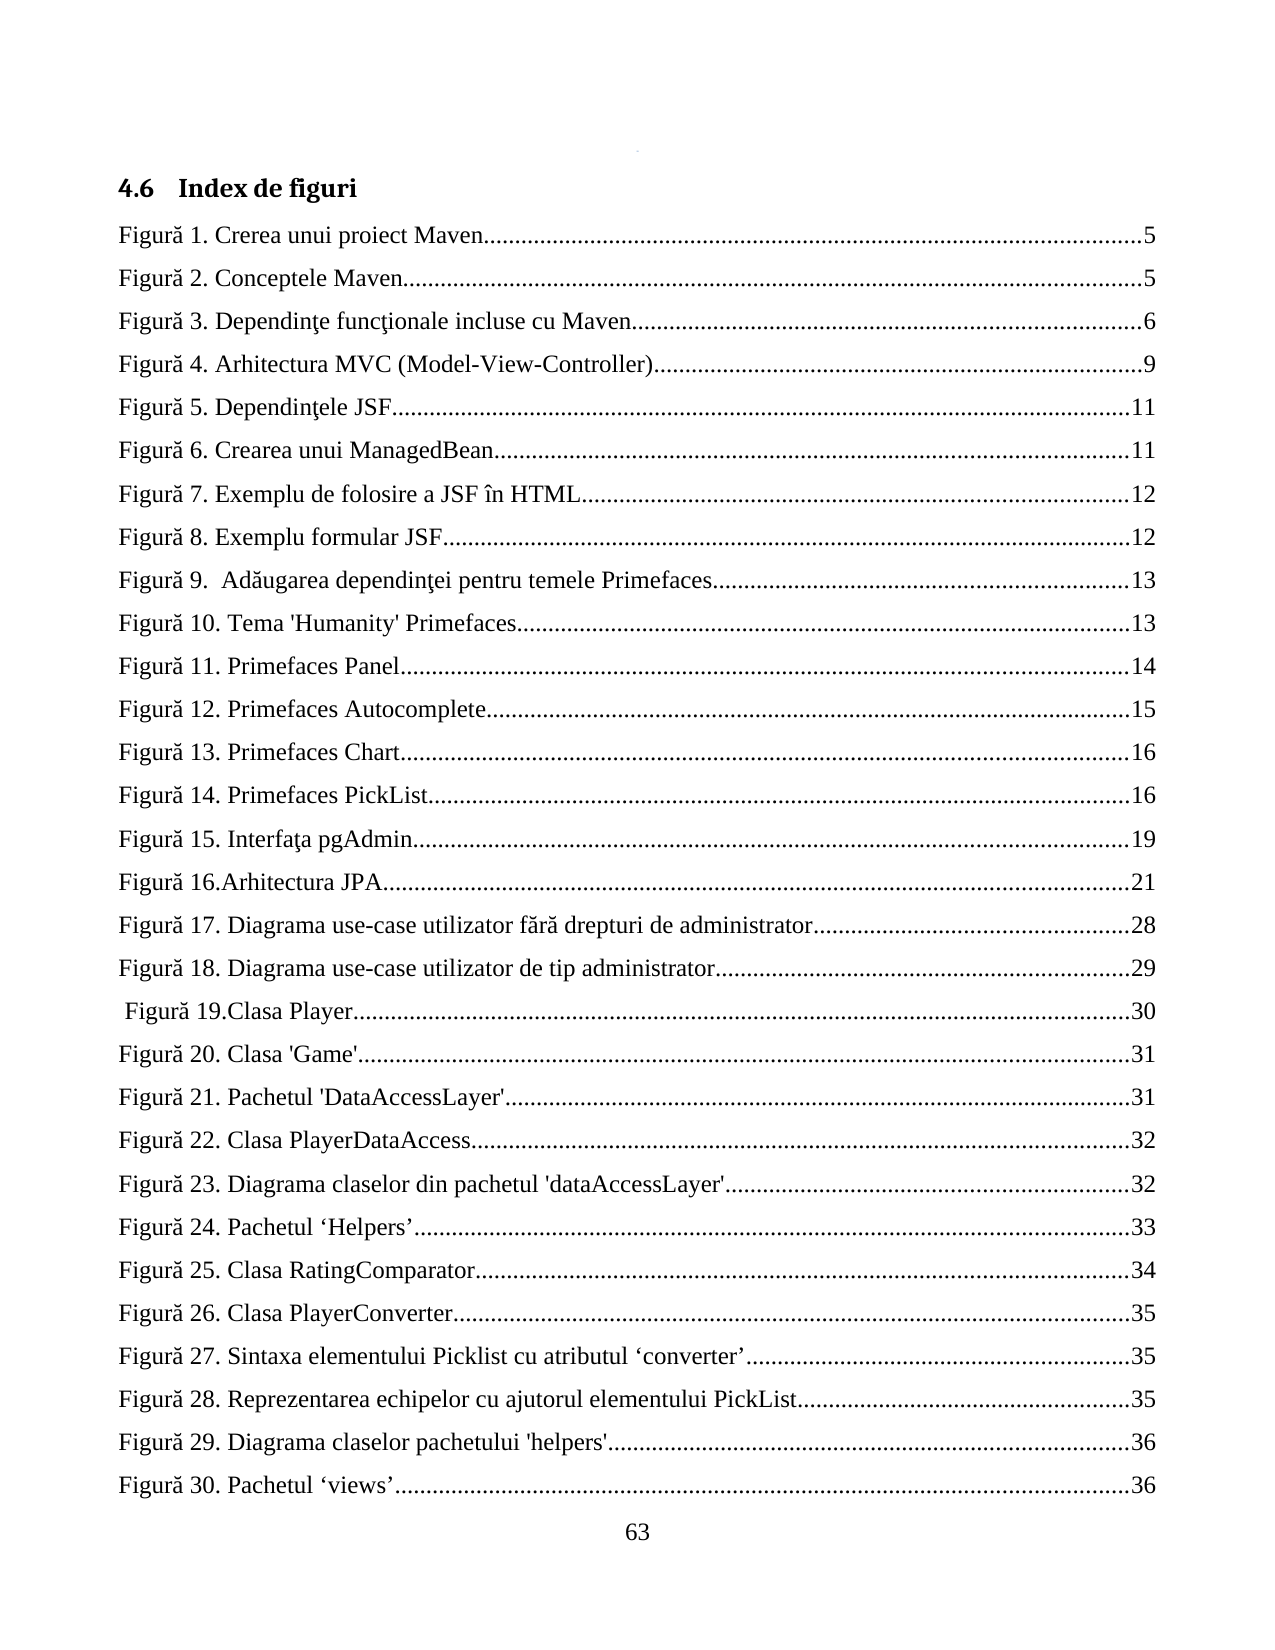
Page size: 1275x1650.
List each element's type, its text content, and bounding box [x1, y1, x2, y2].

text Figură 20. Clasa 'Game' 31 [118, 1039, 1157, 1068]
text Figură 27. Sintaxa elementului Picklist cu atributul ‘converter’ 35 [118, 1341, 1157, 1370]
text Figură 7. Exemplu de folosire a JSF în HTML 12 [118, 479, 1157, 507]
text Figură 29. Diagrama claselor pachetului 'helpers' 36 [118, 1427, 1157, 1456]
text Figură 22. Clasa PlayerDataAccess 32 [118, 1126, 1157, 1154]
text Figură 13. Primefaces Chart 16 [118, 737, 1157, 766]
text Figură 25. Clasa RatingComparator 34 [118, 1255, 1157, 1284]
text Figură 3. Dependinţe funcţionale incluse cu Maven 6 [118, 306, 1157, 335]
text Figură 17. Diagrama use-case utilizator fără drepturi de administrator 28 [118, 910, 1157, 939]
text Figură 2. Conceptele Maven 5 [118, 263, 1157, 292]
text Figură 23. Diagrama claselor din pachetul 'dataAccessLayer' 32 [118, 1169, 1157, 1197]
text Figură 26. Clasa PlayerConverter 35 [118, 1298, 1157, 1327]
text Figură 8. Exemplu formular JSF 12 [118, 522, 1157, 551]
text Figură 19.Clasa Player 30 [118, 996, 1157, 1025]
text Figură 11. Primefaces Panel 14 [118, 651, 1157, 680]
text Figură 1. Crerea unui proiect Maven 5 [118, 220, 1157, 249]
text Figură 16.Arhitectura JPA 21 [118, 867, 1157, 896]
text Figură 5. Dependinţele JSF 11 [118, 392, 1157, 421]
text Figură 6. Crearea unui ManagedBean 11 [118, 436, 1157, 464]
text Figură 10. Tema 'Humanity' Primefaces 13 [118, 608, 1157, 637]
text Figură 24. Pachetul ‘Helpers’ 33 [118, 1212, 1157, 1241]
text Figură 12. Primefaces Autocomplete 15 [118, 694, 1157, 723]
text Figură 18. Diagrama use-case utilizator de tip administrator 29 [118, 953, 1157, 982]
text Figură 28. Reprezentarea echipelor cu ajutorul elementului PickList 35 [118, 1384, 1157, 1413]
text Figură 30. Pachetul ‘views’ 36 [118, 1471, 1157, 1499]
text Figură 21. Pachetul 'DataAccessLayer' 31 [118, 1082, 1157, 1111]
text Figură 9. Adăugarea dependinţei pentru temele Primefaces 13 [118, 565, 1157, 594]
text Figură 15. Interfaţa pgAdmin 19 [118, 824, 1157, 852]
subtitle Index de figuri [118, 173, 1157, 204]
text Figură 14. Primefaces PickList 16 [118, 781, 1157, 809]
text Figură 4. Arhitectura MVC (Model-View-Controller) 9 [118, 349, 1157, 378]
